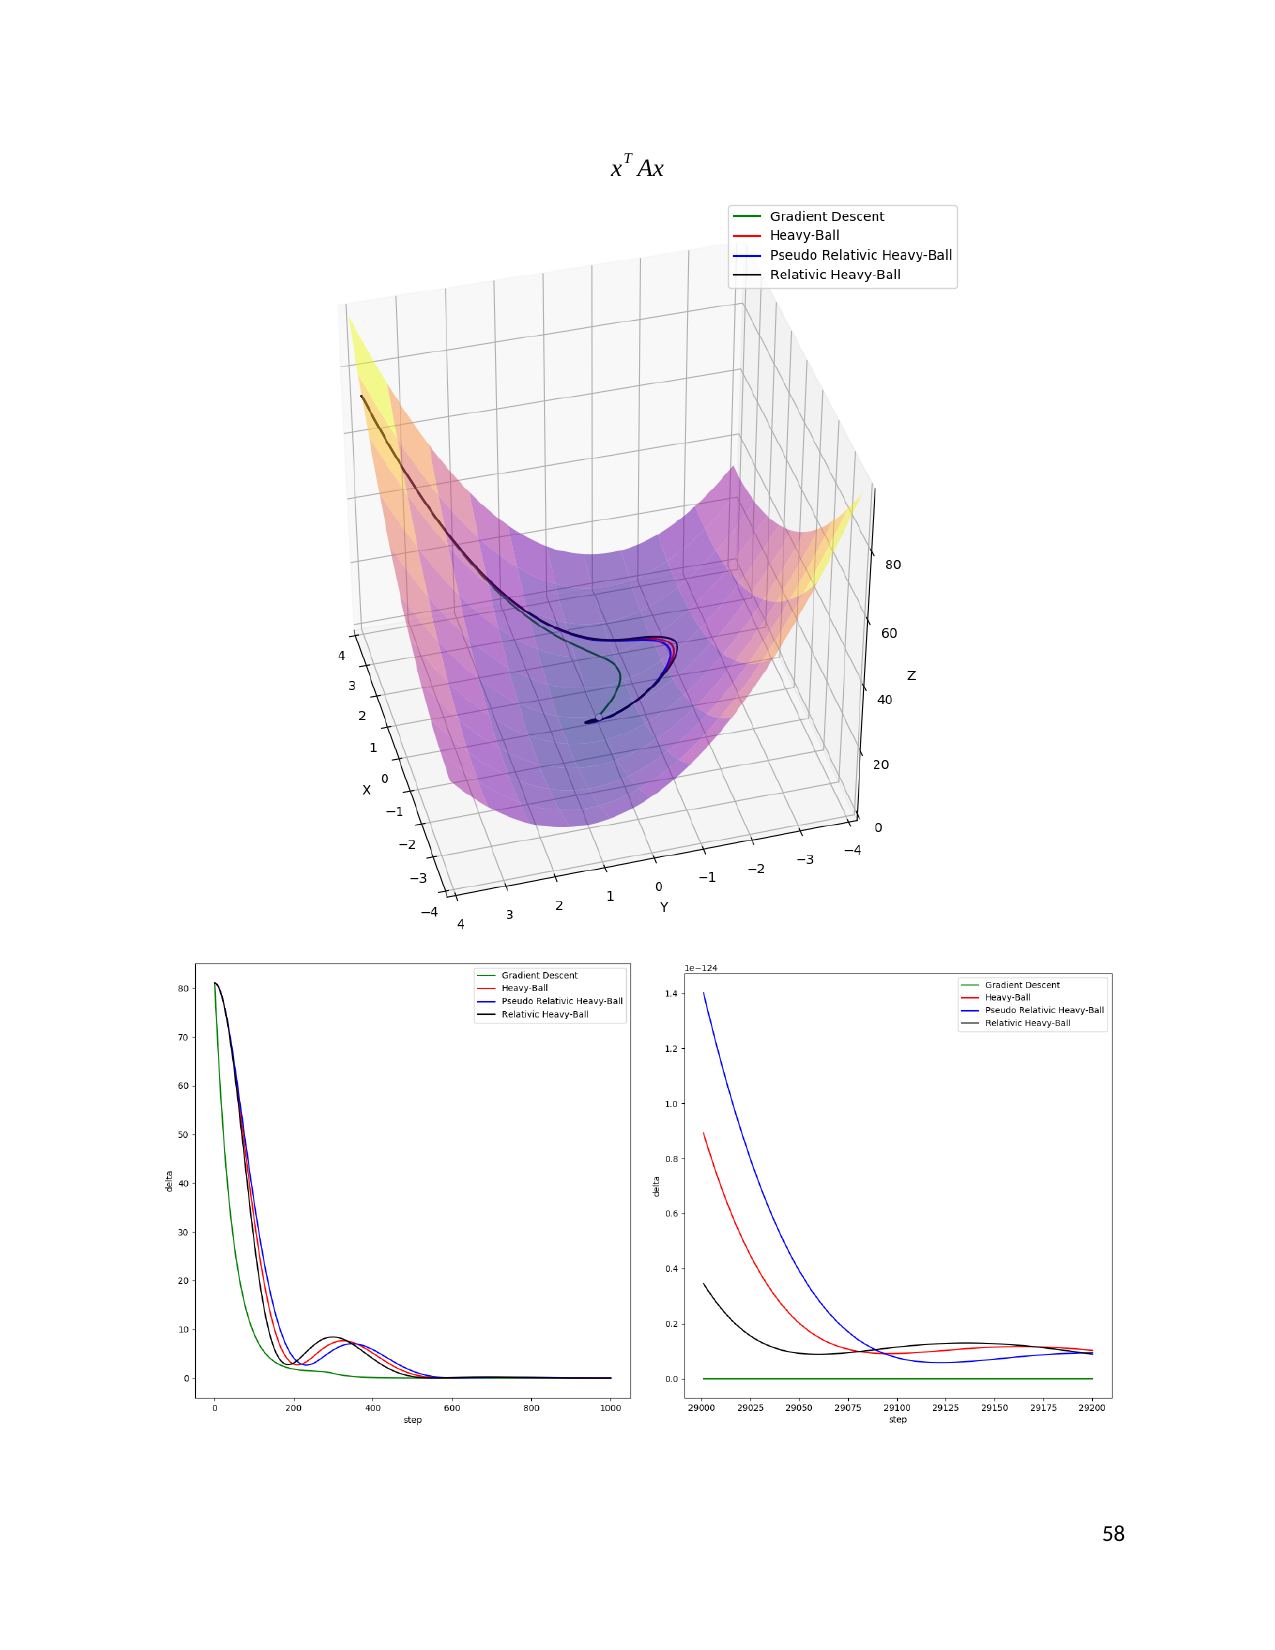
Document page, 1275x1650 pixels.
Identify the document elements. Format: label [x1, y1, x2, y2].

picture [150, 950, 1119, 1427]
picture [309, 200, 967, 932]
